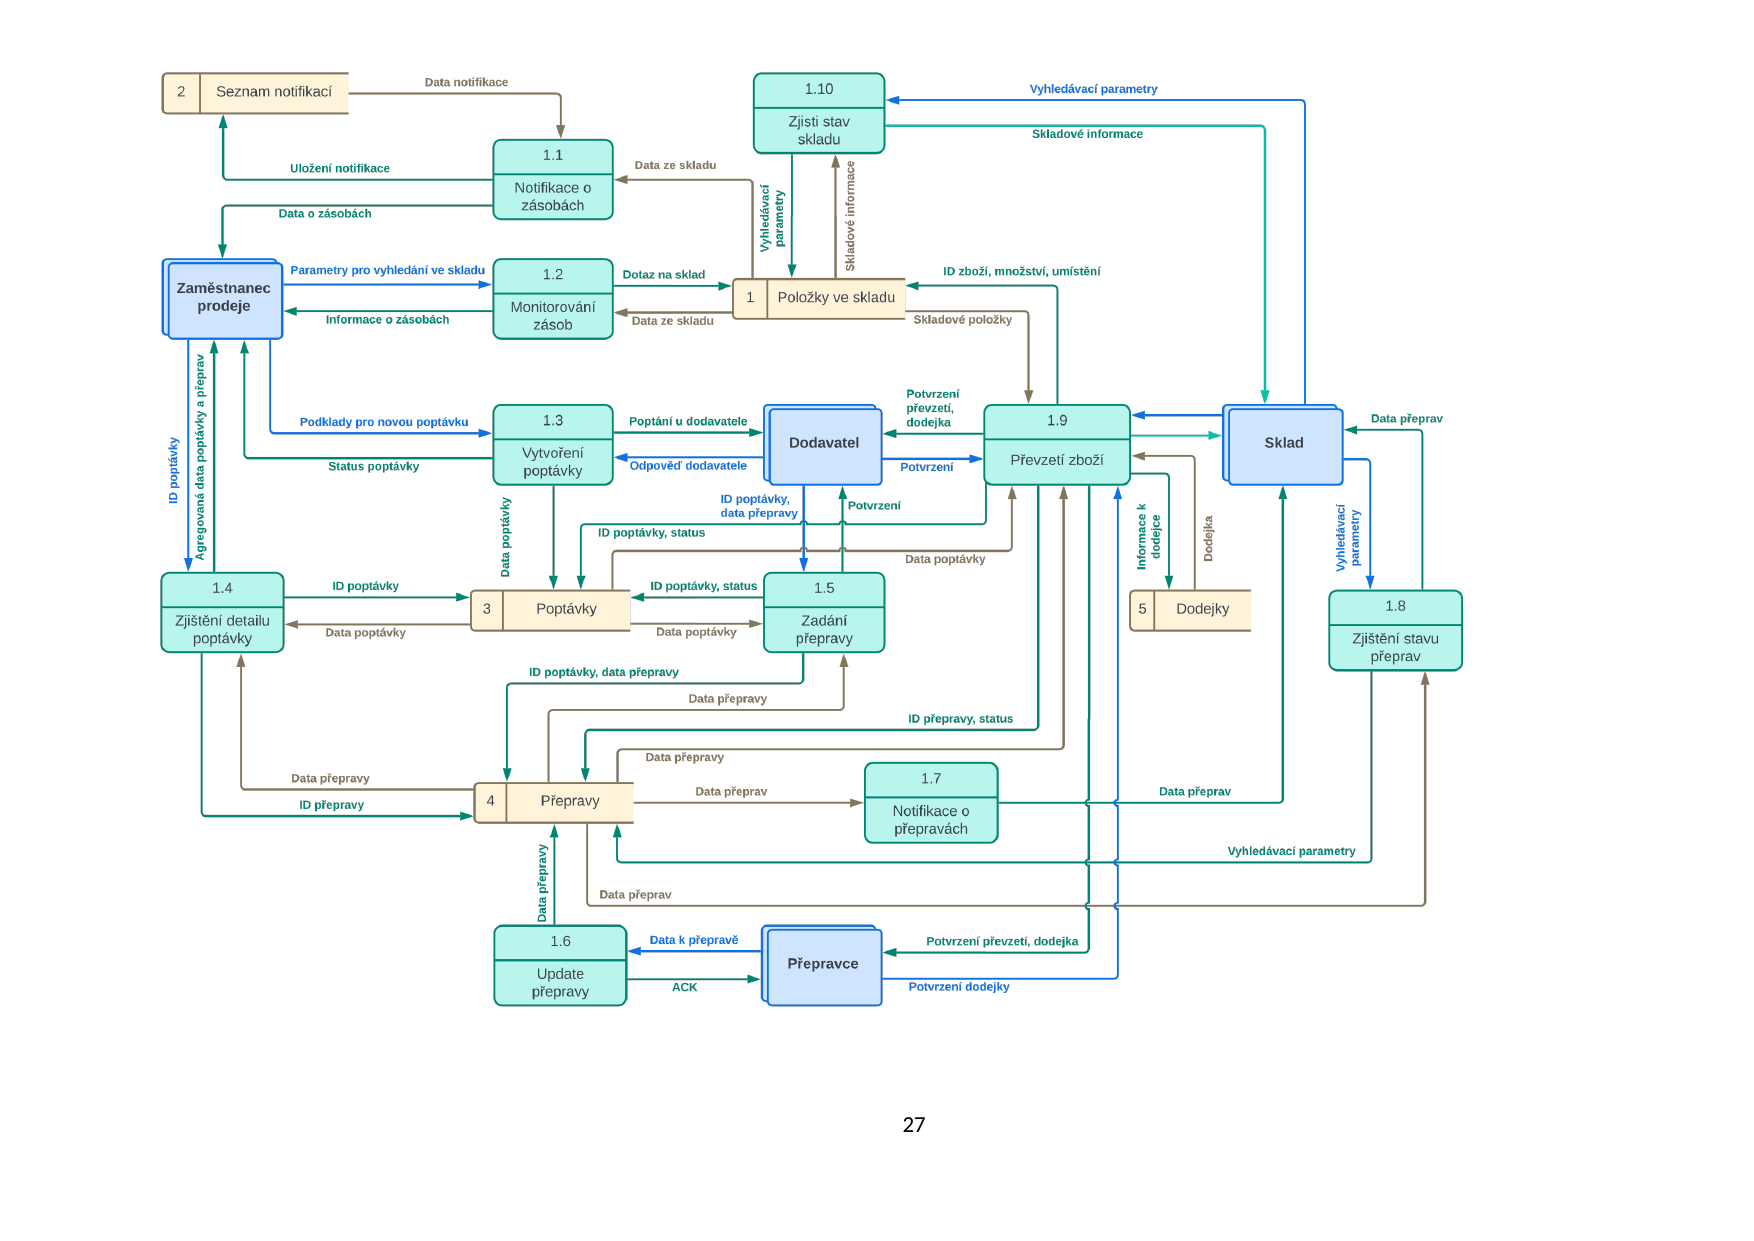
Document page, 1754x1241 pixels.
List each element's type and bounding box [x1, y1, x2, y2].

picture [147, 59, 1476, 1019]
